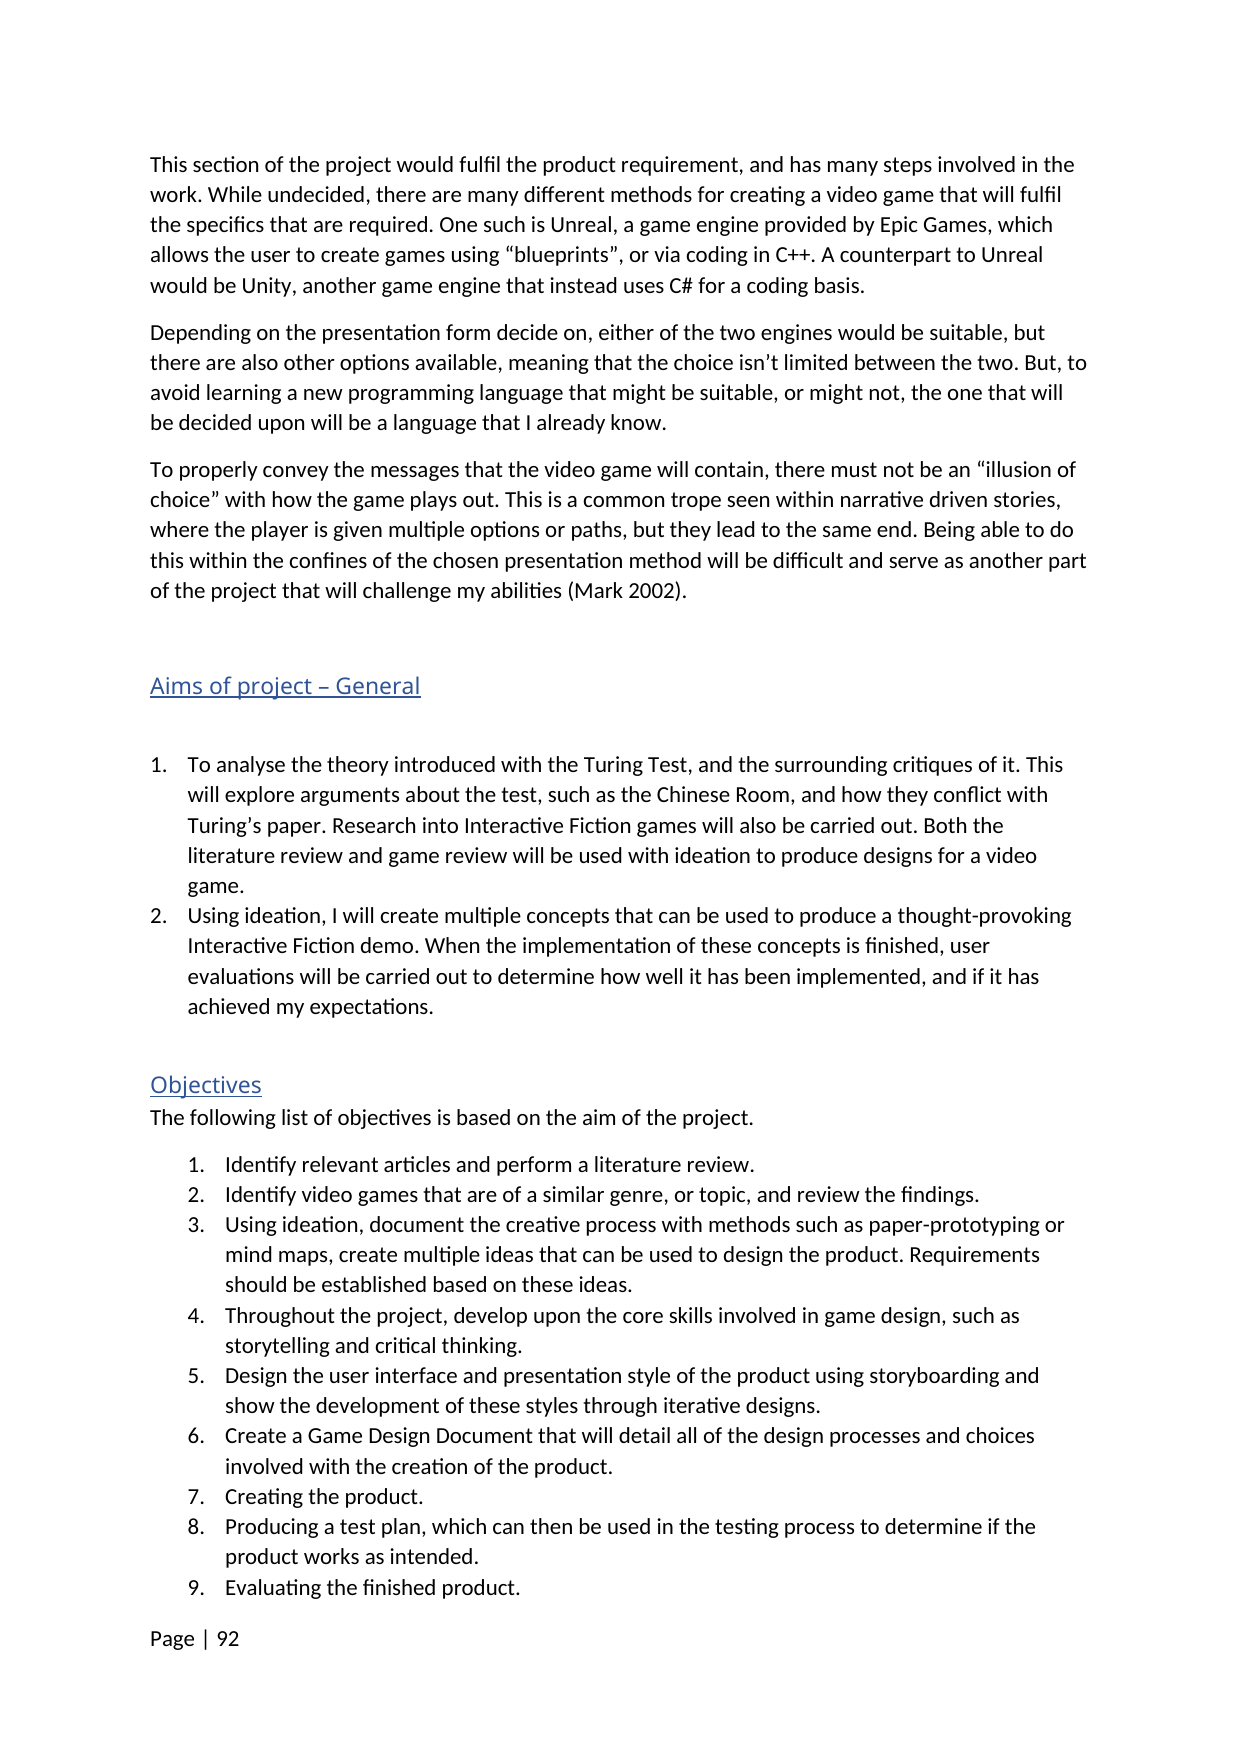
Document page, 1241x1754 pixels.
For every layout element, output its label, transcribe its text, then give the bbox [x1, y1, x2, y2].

text Depending on the presentation form decide on, either of the two engines would be suitable, but there are also other options available, meaning that the choice isn’t limited between the two. But, to avoid learning a new programming language that might be suitable, or might not, the one that will be decided upon will be a language that I already know. [150, 318, 1090, 436]
text The following list of objectives is based on the aim of the project. [150, 1103, 1090, 1131]
list Identify video games that are of a similar genre, or topic, and review the findings. [187, 1180, 1090, 1208]
list Create a Game Design Document that will detail all of the design processes and choices involved with the creation of the product. [187, 1422, 1090, 1480]
list Creating the product. [187, 1482, 1090, 1510]
list Throughout the project, develop upon the core skills involved in game design, such as storytelling and critical thinking. [187, 1301, 1090, 1359]
list Producing a test plan, which can then be used in the testing process to determine if the product works as intended. [187, 1512, 1090, 1571]
list Identify relevant articles and perform a literature review. [187, 1150, 1090, 1178]
subtitle Objectives [150, 1069, 1090, 1100]
text To properly convey the messages that the video game will contain, there must not be an “illusion of choice” with how the game plays out. This is a common trope seen within narrative driven stories, where the player is given multiple options or paths, but they lead to the same end. Being able to do this within the confines of the chosen presentation method will be difficult and serve as another part of the project that will challenge my abilities (Mark 2002). [150, 455, 1090, 604]
list Design the user interface and presentation style of the product using storyboarding and show the development of these styles through iterative designs. [187, 1361, 1090, 1419]
list Using ideation, I will create multiple concepts that can be used to produce a thought-provoking Interactive Fiction demo. When the implementation of these concepts is finished, user evaluations will be carried out to determine how well it has been implemented, and if it has achieved my expectations. [150, 901, 1090, 1020]
text This section of the project would fulfil the product requirement, and has many steps involved in the work. While undecided, there are many different methods for creating a video game that will fulfil the specifics that are required. One such is Unreal, a game engine provided by Epic Games, which allows the user to create games using “blueprints”, or via coding in C++. A counterpart to Unreal would be Unity, another game engine that instead uses C# for a coding basis. [150, 150, 1090, 299]
list Using ideation, document the creative process with methods such as paper-prototyping or mind maps, create multiple ideas that can be used to design the product. Requirements should be established based on these ideas. [187, 1210, 1090, 1299]
list To analyse the theory introduced with the Turing Test, and the surrounding critiques of it. This will explore arguments about the test, such as the Chinese Room, and how they conflict with Turing’s paper. Research into Interactive Fiction games will also be carried out. Both the literature review and game review will be used with ideation to produce designs for a video game. [150, 750, 1090, 899]
subtitle Aims of project – General [150, 670, 1090, 701]
list Evaluating the finished product. [187, 1573, 1090, 1601]
